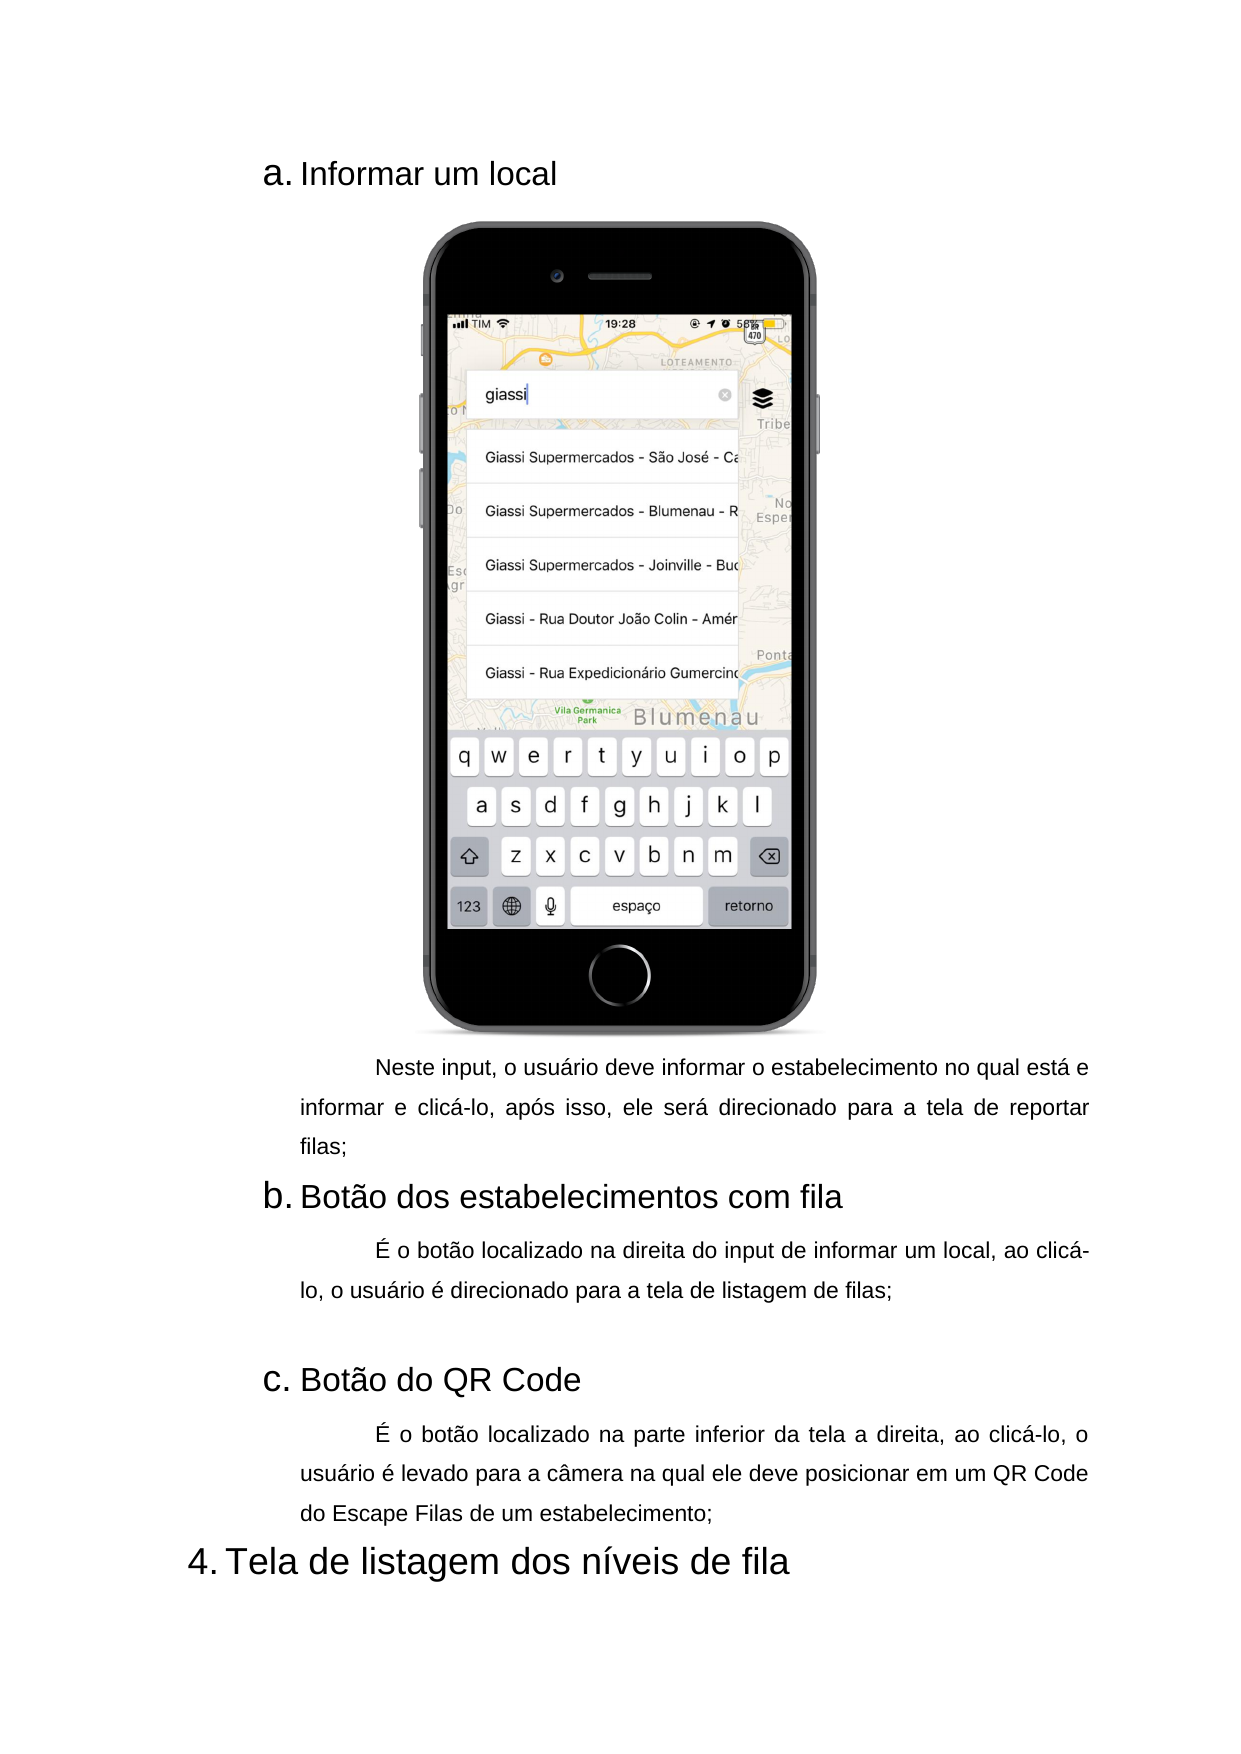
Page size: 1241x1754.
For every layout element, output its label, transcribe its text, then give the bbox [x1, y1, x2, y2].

list Tela de listagem dos níveis de fila [187, 1539, 1090, 1582]
picture [414, 214, 826, 1042]
text Neste input, o usuário deve informar o estabelecimento no qual está e informar e clicá-lo, após isso, ele será direcionado para a tela de reportar filas; [300, 1054, 1090, 1160]
list Botão dos estabelecimentos com fila [262, 1173, 1090, 1216]
text É o botão localizado na parte inferior da tela a direita, ao clicá-lo, o usuário é levado para a câmera na qual ele deve posicionar em um QR Code do Escape Filas de um estabelecimento; [300, 1421, 1090, 1526]
list Informar um local [262, 150, 1090, 193]
text É o botão localizado na direita do input de informar um local, ao clicá-lo, o usuário é direcionado para a tela de listagem de filas; [300, 1237, 1090, 1303]
list Botão do QR Code [262, 1356, 1090, 1399]
